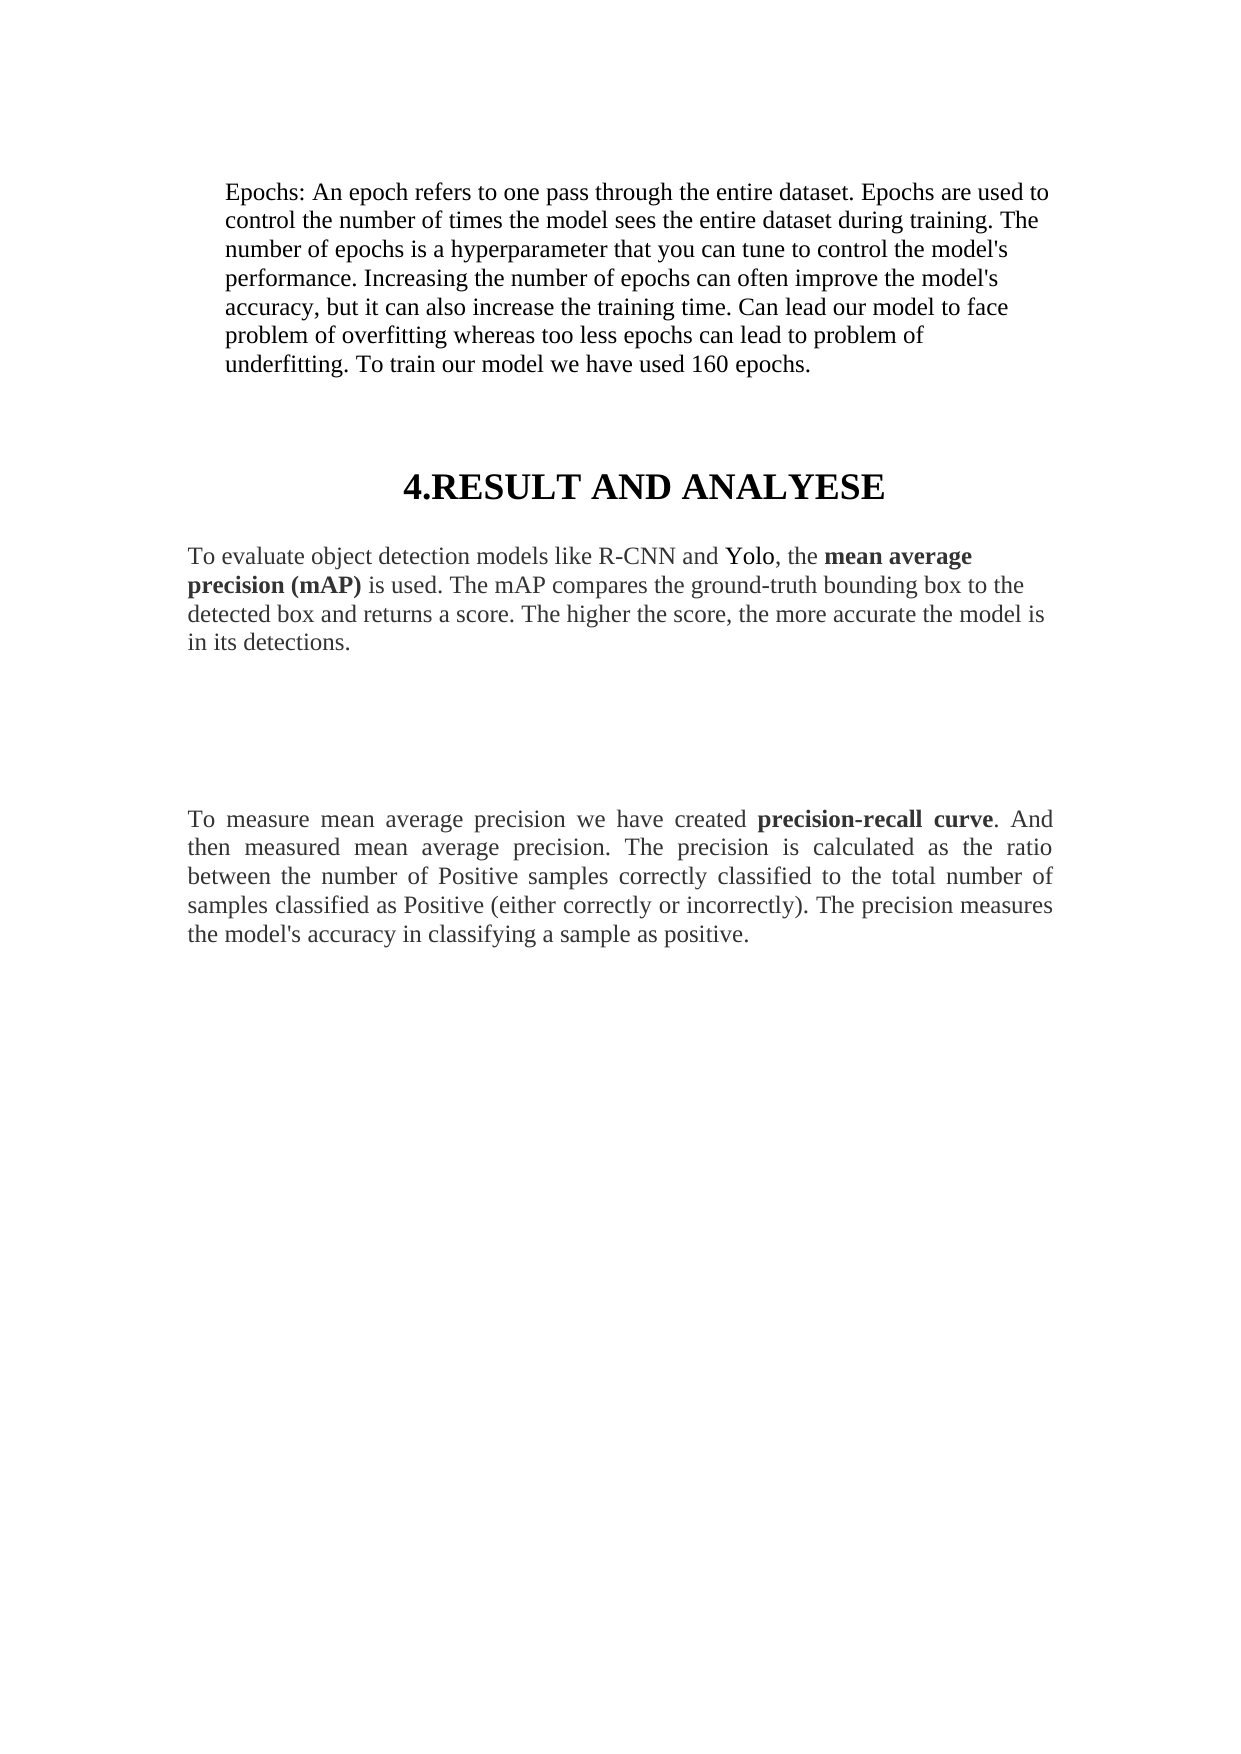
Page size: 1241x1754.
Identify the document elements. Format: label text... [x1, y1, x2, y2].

subtitle 4.RESULT AND ANALYESE [187, 464, 1142, 507]
text To evaluate object detection models like R-CNN and Yolo, the mean average precision (mAP) is used. The mAP compares the ground-truth bounding box to the detected box and returns a score. The higher the score, the more accurate the model is in its detections. [187, 541, 1046, 656]
text Epochs: An epoch refers to one pass through the entire dataset. Epochs are used to control the number of times the model sees the entire dataset during training. The number of epochs is a hyperparameter that you can tune to control the model's performance. Increasing the number of epochs can often improve the model's accuracy, but it can also increase the training time. Can lead our model to face problem of overfitting whereas too less epochs can lead to problem of underfitting. To train our model we have used 160 epochs. [225, 177, 1053, 378]
text To measure mean average precision we have created precision-recall curve. And then measured mean average precision. The precision is calculated as the ratio between the number of Positive samples correctly classified to the total number of samples classified as Positive (either correctly or incorrectly). The precision measures the model's accuracy in classifying a sample as positive. [187, 804, 1053, 947]
